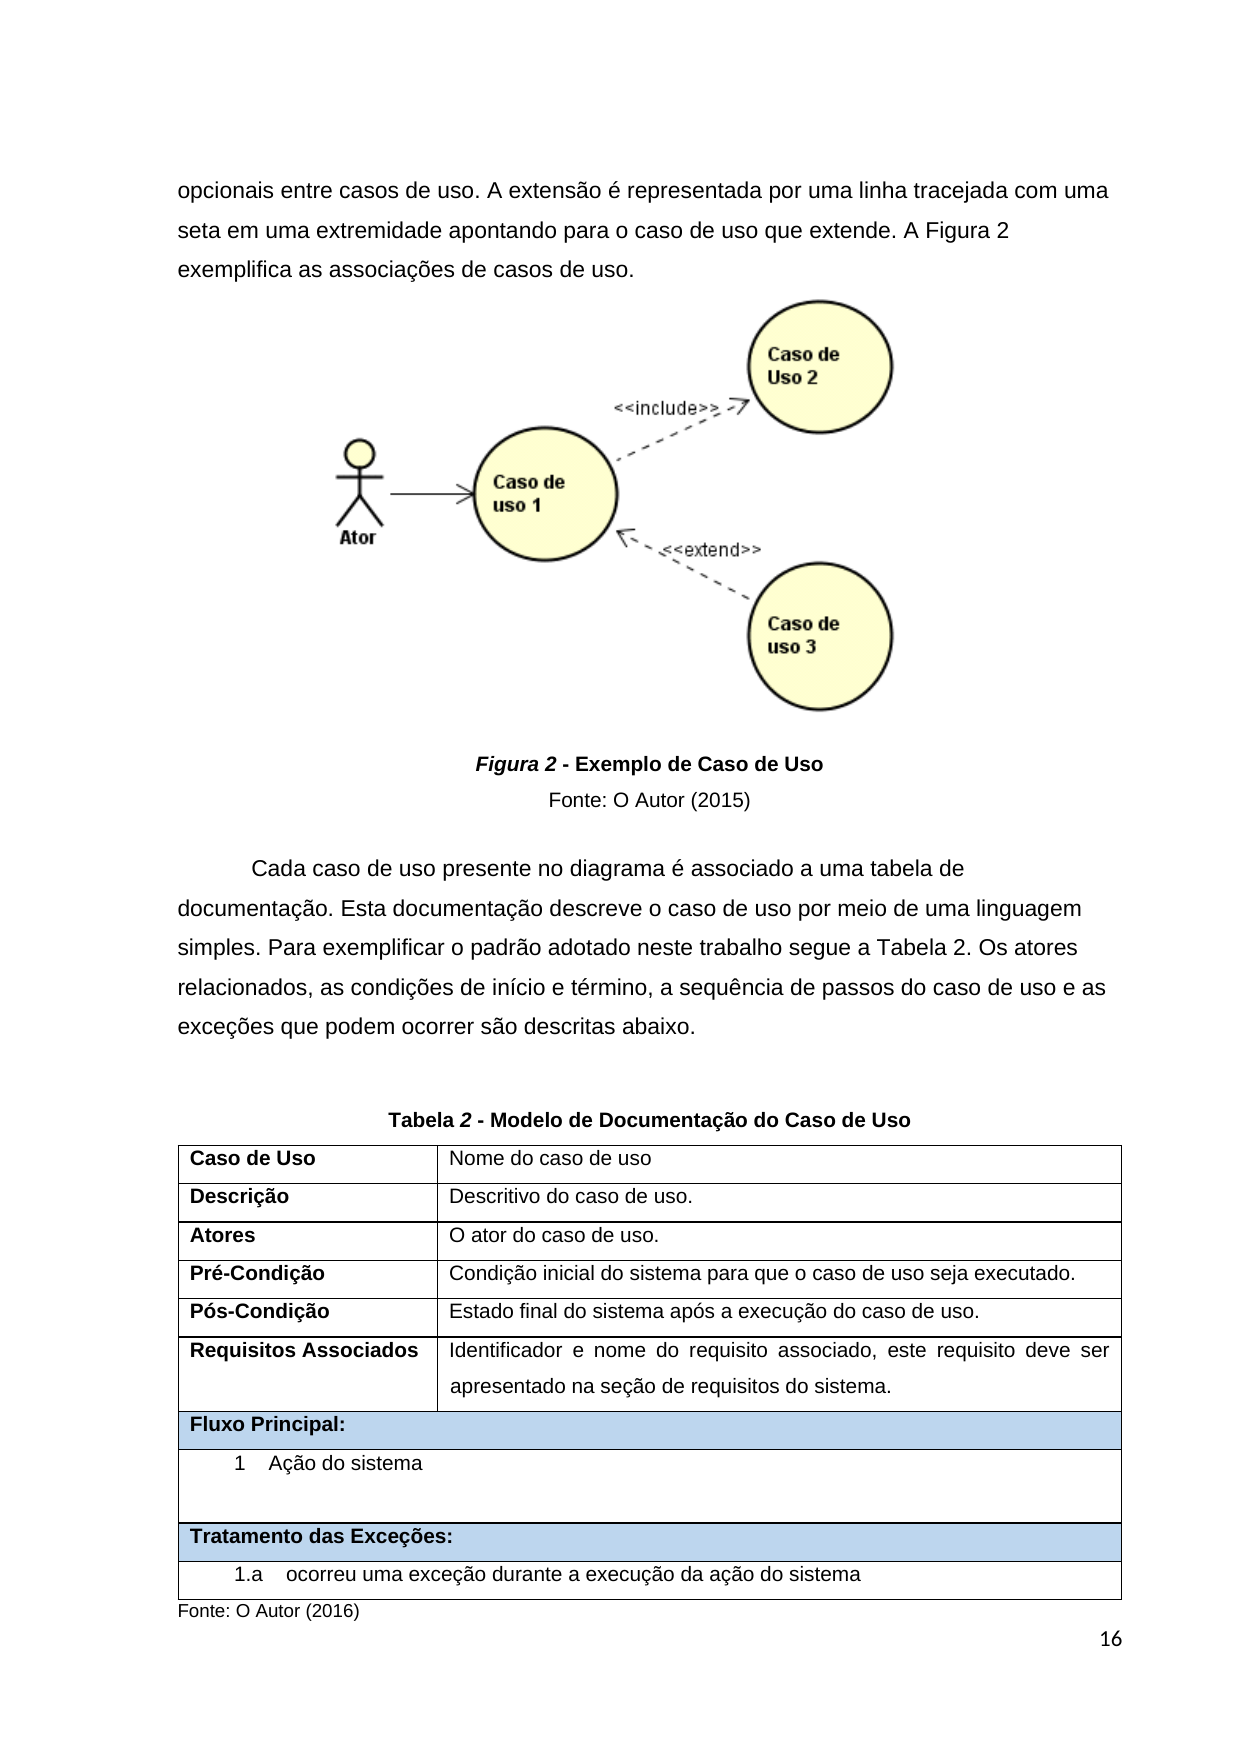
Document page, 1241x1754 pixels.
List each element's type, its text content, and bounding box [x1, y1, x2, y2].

table_cell Tratamento das Exceções: [179, 1524, 1121, 1561]
table_cell Condição inicial do sistema para que o caso de uso seja executado. [438, 1261, 1121, 1298]
table_cell Pós-Condição [179, 1299, 437, 1336]
table_cell Identificador e nome do requisito associado, este requisito deve ser apresentado na seção de requisitos do sistema. [438, 1338, 1121, 1411]
text Tabela 2 - Modelo de Documentação do Caso de Uso [177, 1108, 1122, 1132]
table_cell 1 Ação do sistema [179, 1450, 1121, 1522]
table_cell 1.a ocorreu uma exceção durante a execução da ação do sistema [179, 1562, 1121, 1599]
table_cell Pré-Condição [179, 1261, 437, 1298]
table_cell Fluxo Principal: [179, 1412, 1121, 1449]
table_cell Descrição [179, 1184, 437, 1221]
text Cada caso de uso presente no diagrama é associado a uma tabela de documentação. Esta documentação descreve o caso de uso por meio de uma linguagem simples. Para exemplificar o padrão adotado neste trabalho segue a Tabela 2. Os atores relacionados, as condições de início e término, a sequência de passos do caso de uso e as exceções que podem ocorrer são descritas abaixo. [177, 855, 1122, 1039]
text Fonte: O Autor (2016) [177, 1600, 1157, 1622]
table_header Nome do caso de uso [438, 1146, 1121, 1183]
table_cell Descritivo do caso de uso. [438, 1184, 1121, 1221]
text Figura 2 - Exemplo de Caso de Uso [177, 752, 1122, 776]
table_cell Requisitos Associados [179, 1338, 437, 1411]
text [177, 177, 1122, 282]
table_cell Atores [179, 1223, 437, 1260]
table_cell O ator do caso de uso. [438, 1223, 1121, 1260]
picture [309, 295, 990, 726]
text Fonte: O Autor (2015) [177, 788, 1122, 812]
table_cell Estado final do sistema após a execução do caso de uso. [438, 1299, 1121, 1336]
table_header Caso de Uso [179, 1146, 437, 1183]
